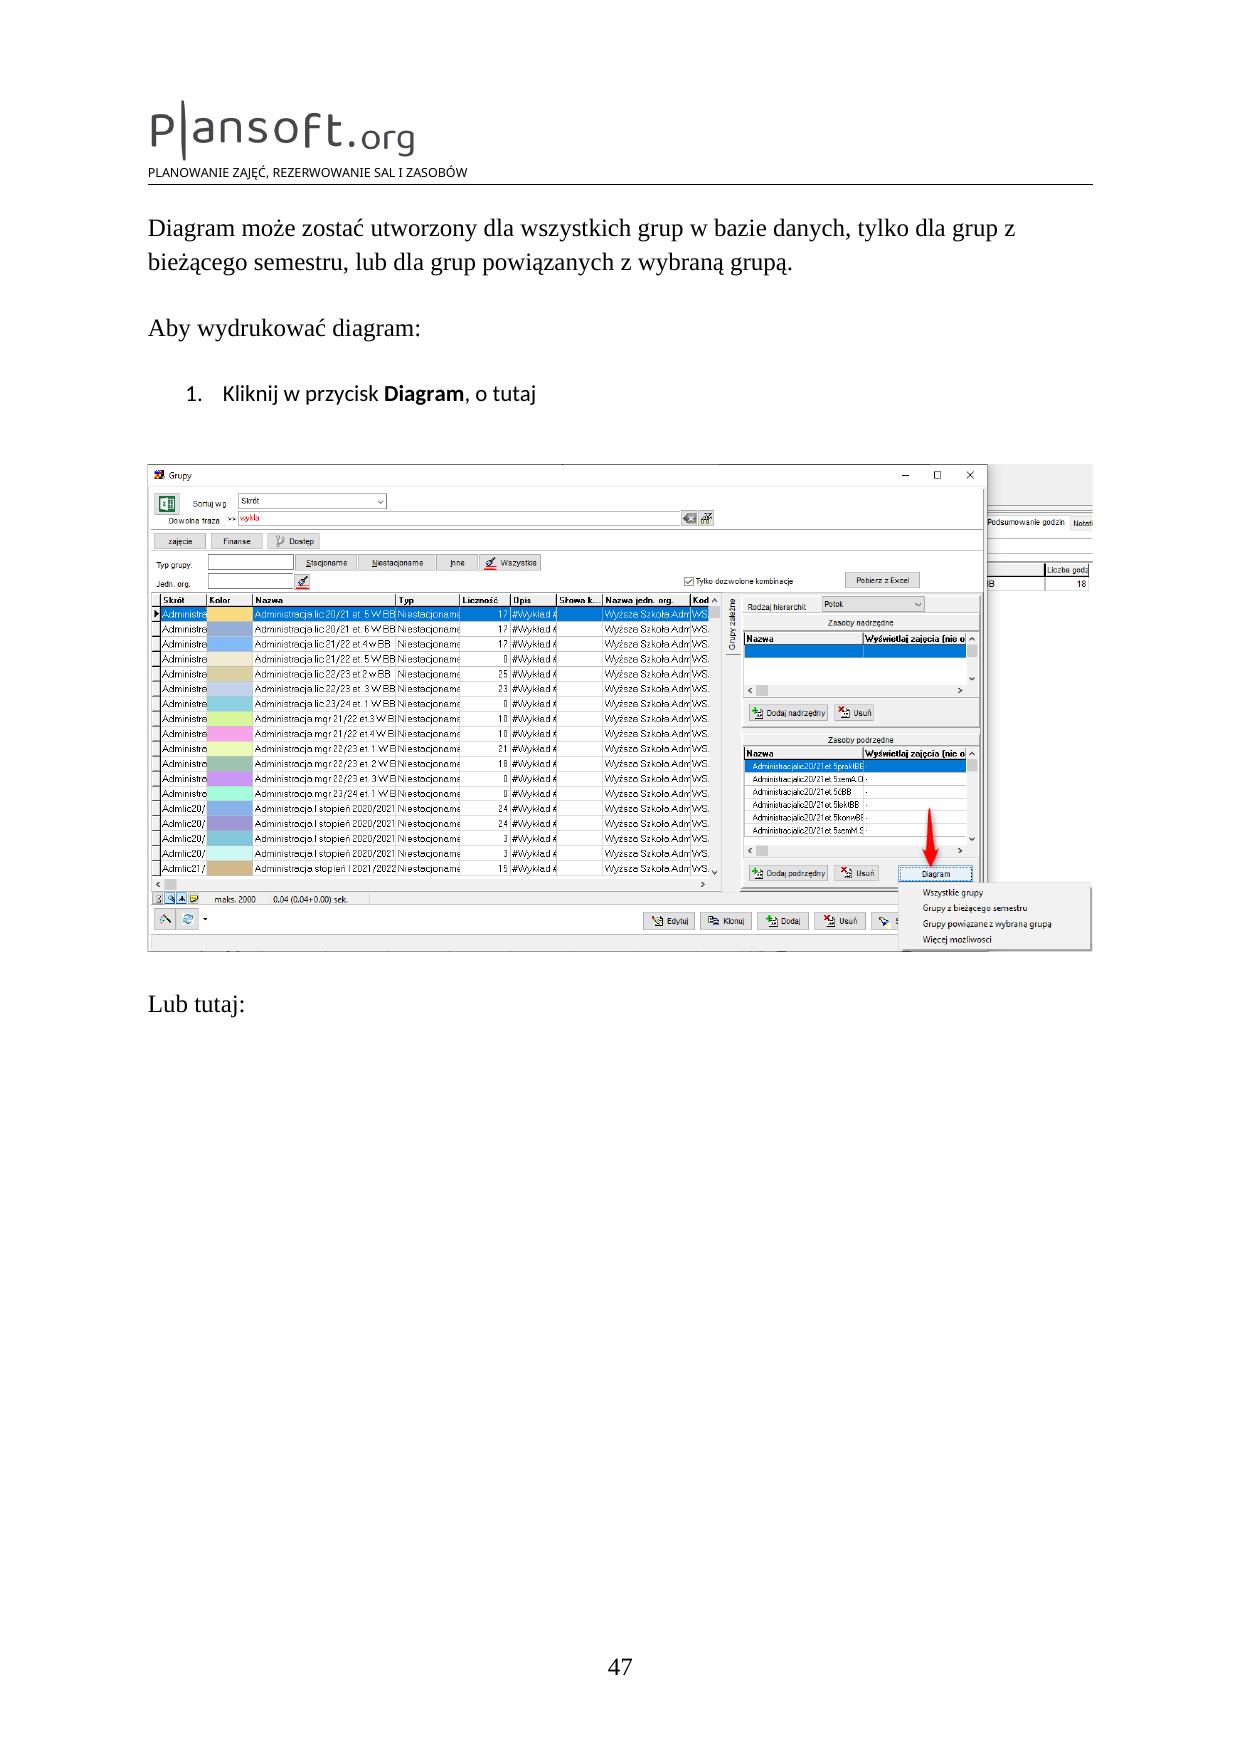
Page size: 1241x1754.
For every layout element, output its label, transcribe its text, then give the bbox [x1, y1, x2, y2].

picture [147, 73, 418, 165]
picture [147, 464, 1093, 952]
text Diagram może zostać utworzony dla wszystkich grup w bazie danych, tylko dla grup z bieżącego semestru, lub dla grup powiązanych z wybraną grupą. [148, 213, 1093, 275]
list Kliknij w przycisk Diagram, o tutaj [185, 379, 1093, 407]
text Lub tutaj: [148, 989, 1093, 1017]
text Aby wydrukować diagram: [148, 313, 1093, 341]
